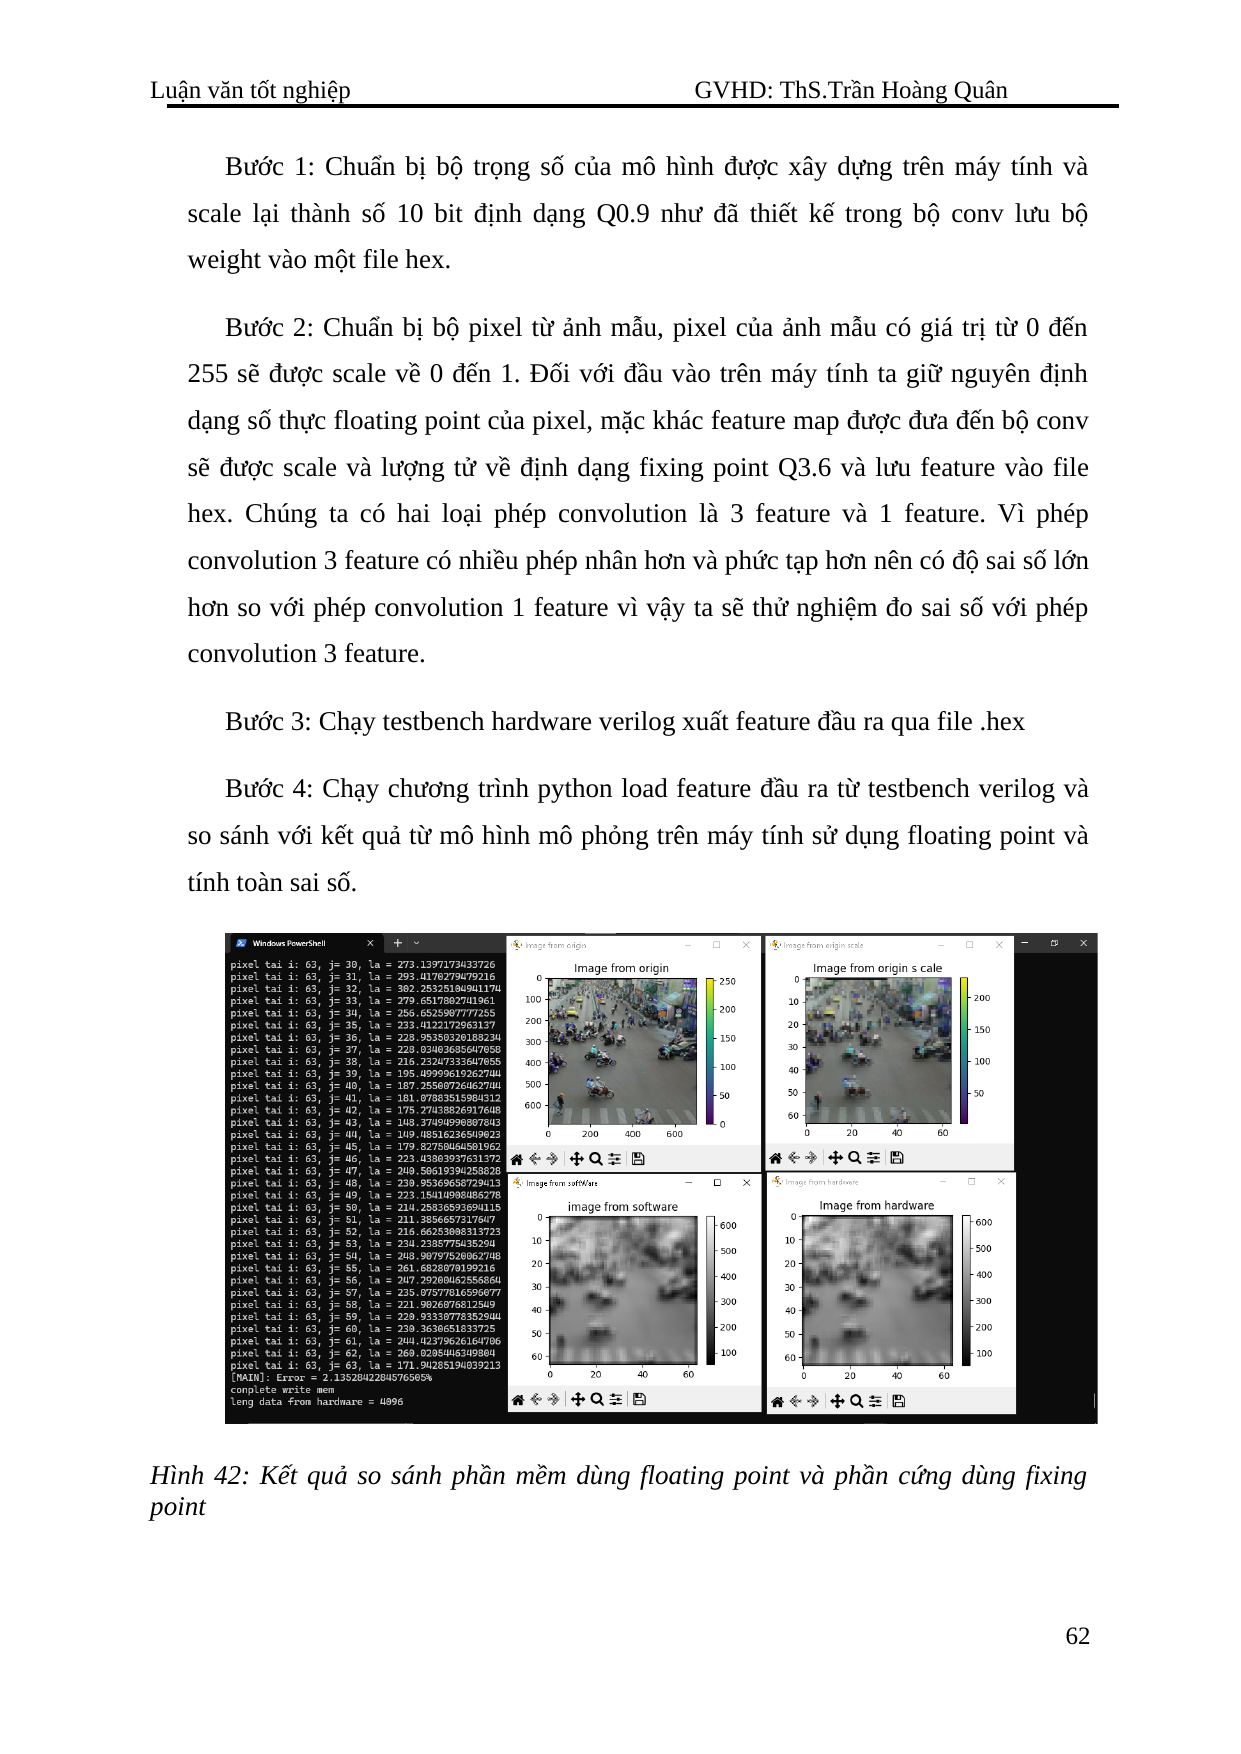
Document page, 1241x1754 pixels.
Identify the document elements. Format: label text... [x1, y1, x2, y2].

text Bước 2: Chuẩn bị bộ pixel từ ảnh mẫu, pixel của ảnh mẫu có giá trị từ 0 đến 255 sẽ được scale về 0 đến 1. Đối với đầu vào trên máy tính ta giữ nguyên định dạng số thực floating point của pixel, mặc khác feature map được đưa đến bộ conv sẽ được scale và lượng tử về định dạng fixing point Q3.6 và lưu feature vào file hex. Chúng ta có hai loại phép convolution là 3 feature và 1 feature. Vì phép convolution 3 feature có nhiều phép nhân hơn và phức tạp hơn nên có độ sai số lớn hơn so với phép convolution 1 feature vì vậy ta sẽ thử nghiệm đo sai số với phép convolution 3 feature. [187, 311, 1090, 669]
text Bước 3: Chạy testbench hardware verilog xuất feature đầu ra qua file .hex [187, 705, 1090, 736]
text Hình 42: Kết quả so sánh phần mềm dùng floating point và phần cứng dùng fixing point [150, 1459, 1090, 1521]
text Bước 4: Chạy chương trình python load feature đầu ra từ testbench verilog và so sánh với kết quả từ mô hình mô phỏng trên máy tính sử dụng floating point và tính toàn sai số. [187, 772, 1090, 897]
text Bước 1: Chuẩn bị bộ trọng số của mô hình được xây dựng trên máy tính và scale lại thành số 10 bit định dạng Q0.9 như đã thiết kế trong bộ conv lưu bộ weight vào một file hex. [187, 150, 1090, 274]
picture [225, 933, 1098, 1424]
